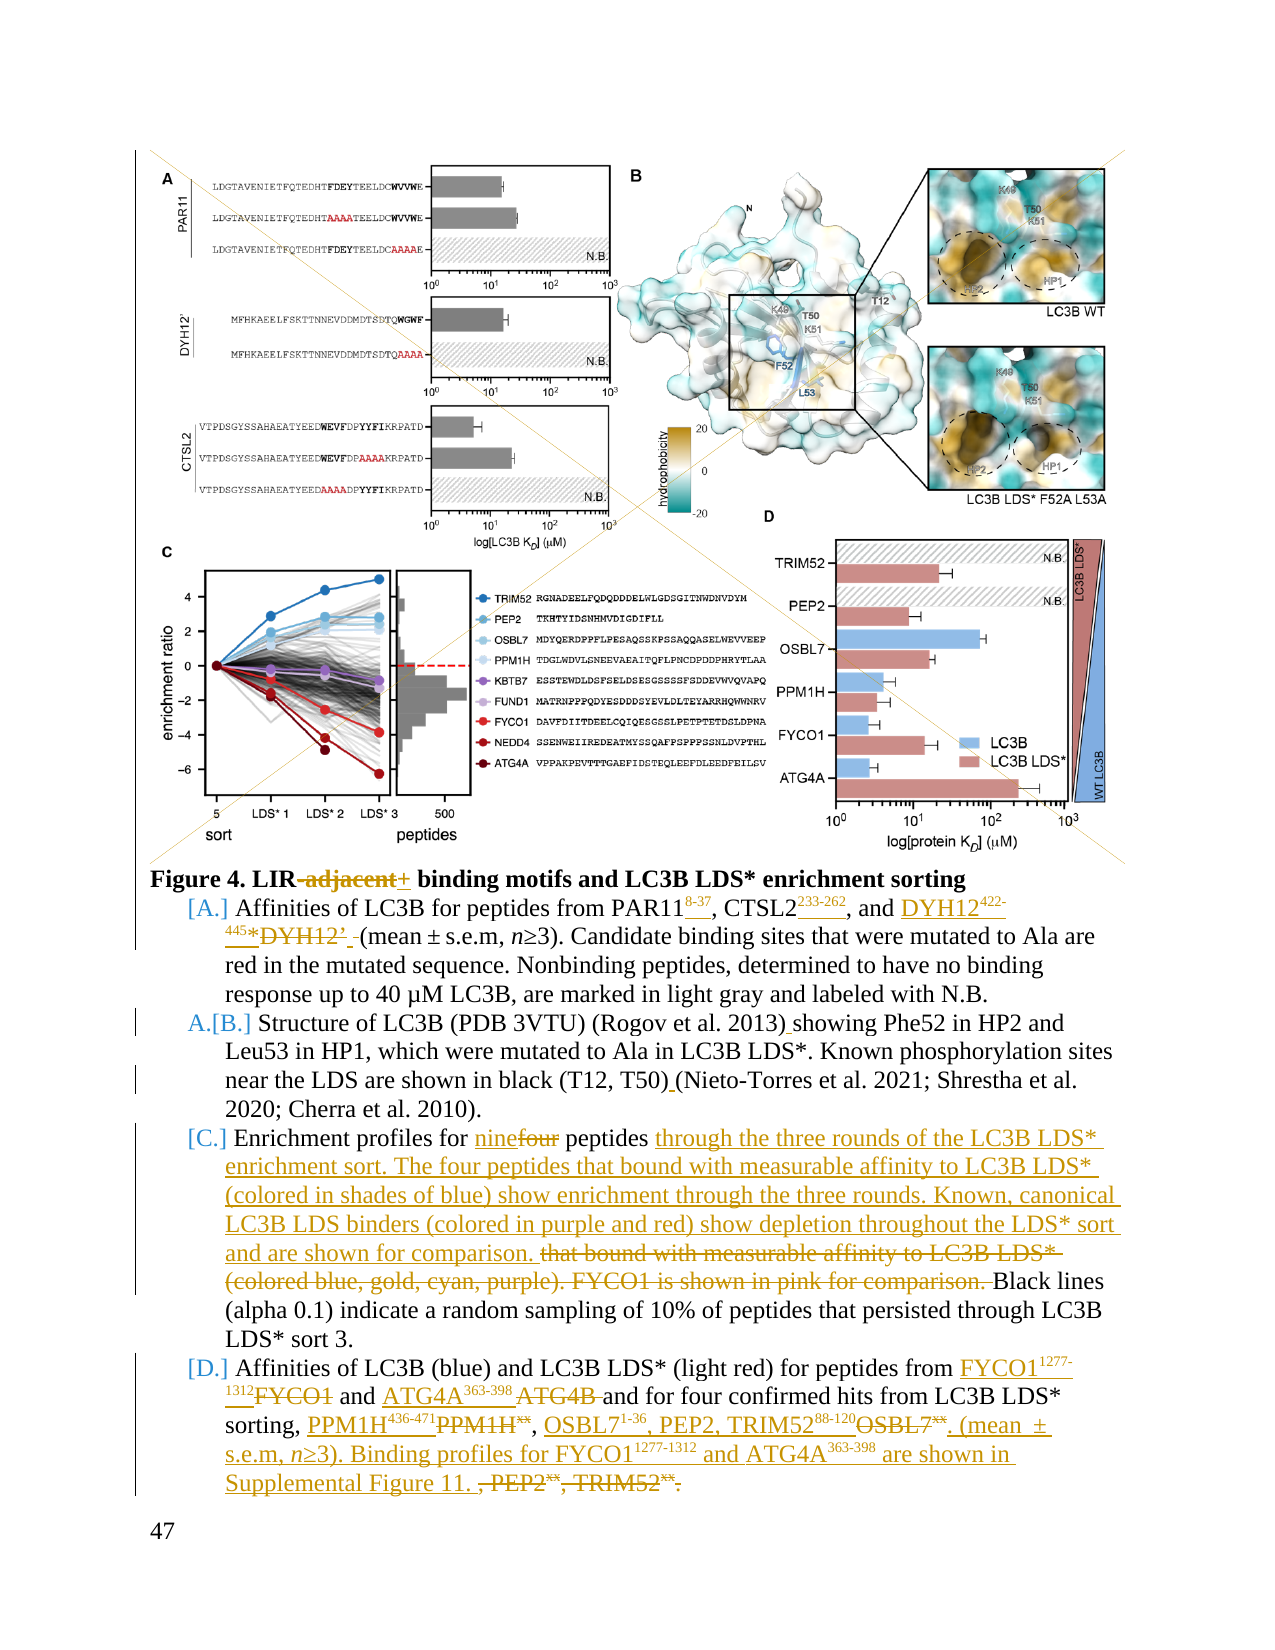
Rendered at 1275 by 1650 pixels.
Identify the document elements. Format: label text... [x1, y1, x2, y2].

text Figure 4. LIR binding motifs and LC3B LDS* enrichment sorting [756, 864, 1125, 893]
list Affinities of LC3B for peptides from PAR11, CTSL2, and (mean ± s.e.m, n≥3). Candidate binding sites that were mutated to Ala are red in the mutated sequence. Nonbinding peptides, determined to have no binding response up to 40 µM LC3B, are marked in light gray and labeled with N.B. [901, 893, 1125, 1008]
picture [639, 151, 1125, 862]
picture [152, 508, 1123, 864]
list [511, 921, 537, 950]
list Enrichment profiles for peptides Black lines (alpha 0.1) indicate a random sampling of 10% of peptides that persisted through LC3B LDS* sort 3. [187, 1123, 1125, 1353]
list Affinities of LC3B (blue) and LC3B LDS* (light red) for peptides from and and for four confirmed hits from LC3B LDS* sorting, , [543, 1353, 1125, 1496]
picture [150, 151, 636, 862]
list Affinities of LC3B (blue) and LC3B LDS* (light red) for peptides from and and for four confirmed hits from LC3B LDS* sorting, , [187, 1353, 478, 1496]
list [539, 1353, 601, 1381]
picture [152, 150, 1123, 506]
list Structure of LC3B (PDB 3VTU) (Rogov et al. 2013)showing Phe52 in HP2 and Leu53 in HP1, which were mutated to Ala in LC3B LDS*. Known phosphorylation sites near the LDS are shown in black (T12, T50)(Nieto-Torres et al. 2021; Shrestha et al. 2020; Cherra et al. 2010). [482, 1008, 1125, 1123]
text Figure 4. LIR binding motifs and LC3B LDS* enrichment sorting [150, 864, 689, 893]
